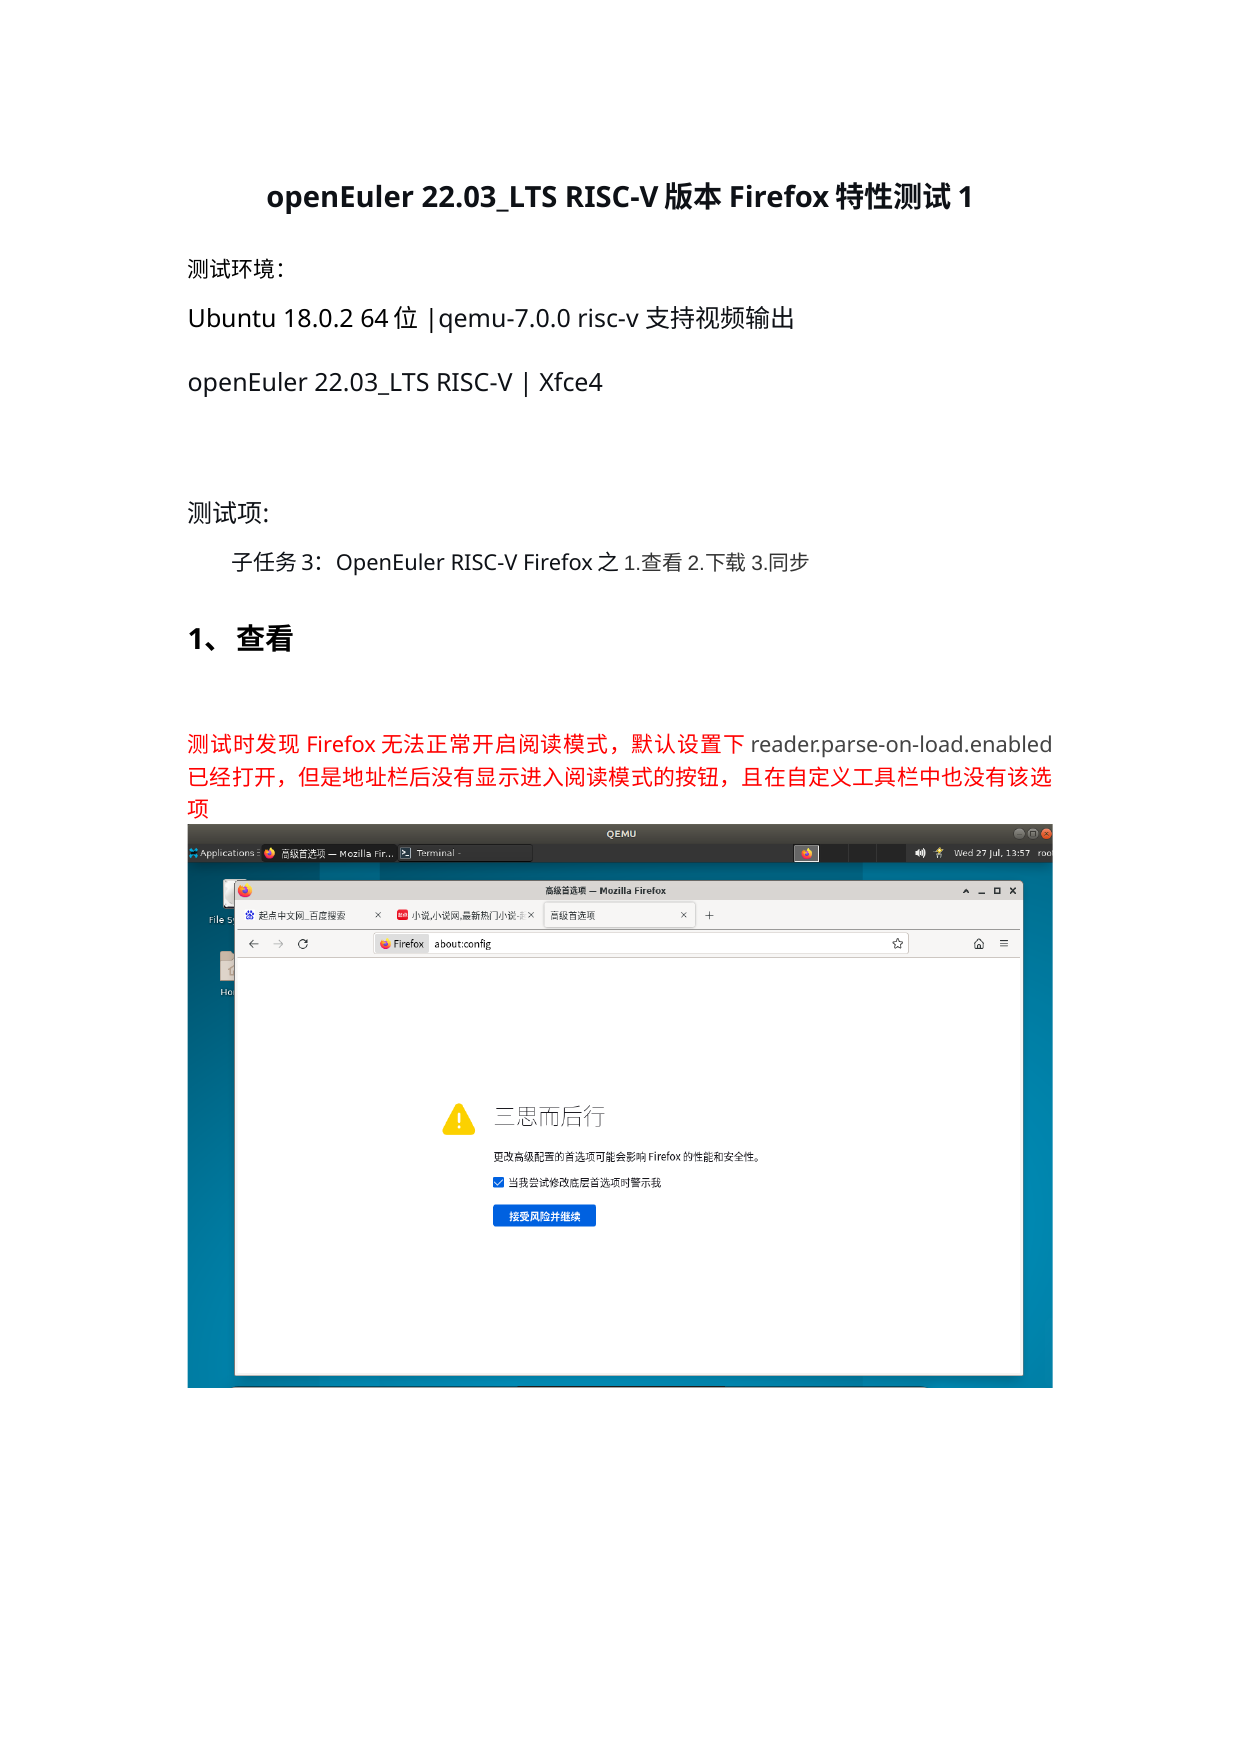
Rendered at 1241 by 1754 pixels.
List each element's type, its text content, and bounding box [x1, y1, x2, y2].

text 测试时发现Firefox无法正常开启阅读模式，默认设置下reader.parse-on-load.enabled已经打开，但是地址栏后没有显示进入阅读模式的按钮，且在自定义工具栏中也没有该选项 [187, 727, 1053, 824]
text Ubuntu 18.0.2 64位 |qemu-7.0.0 risc-v 支持视频输出 [187, 284, 1053, 349]
text 测试项: [187, 479, 1053, 544]
picture [187, 824, 1053, 862]
text openEuler 22.03_LTS RISC-V版本Firefox特性测试1 [187, 162, 1053, 227]
picture [221, 880, 1023, 1375]
text openEuler 22.03_LTS RISC-V | Xfce4 [187, 349, 1053, 414]
subtitle 查看 [187, 604, 1053, 669]
text 测试环境： [187, 252, 1053, 284]
text 子任务3：OpenEuler RISC-V Firefox之1.查看 2.下载 3.同步 [187, 544, 1053, 577]
